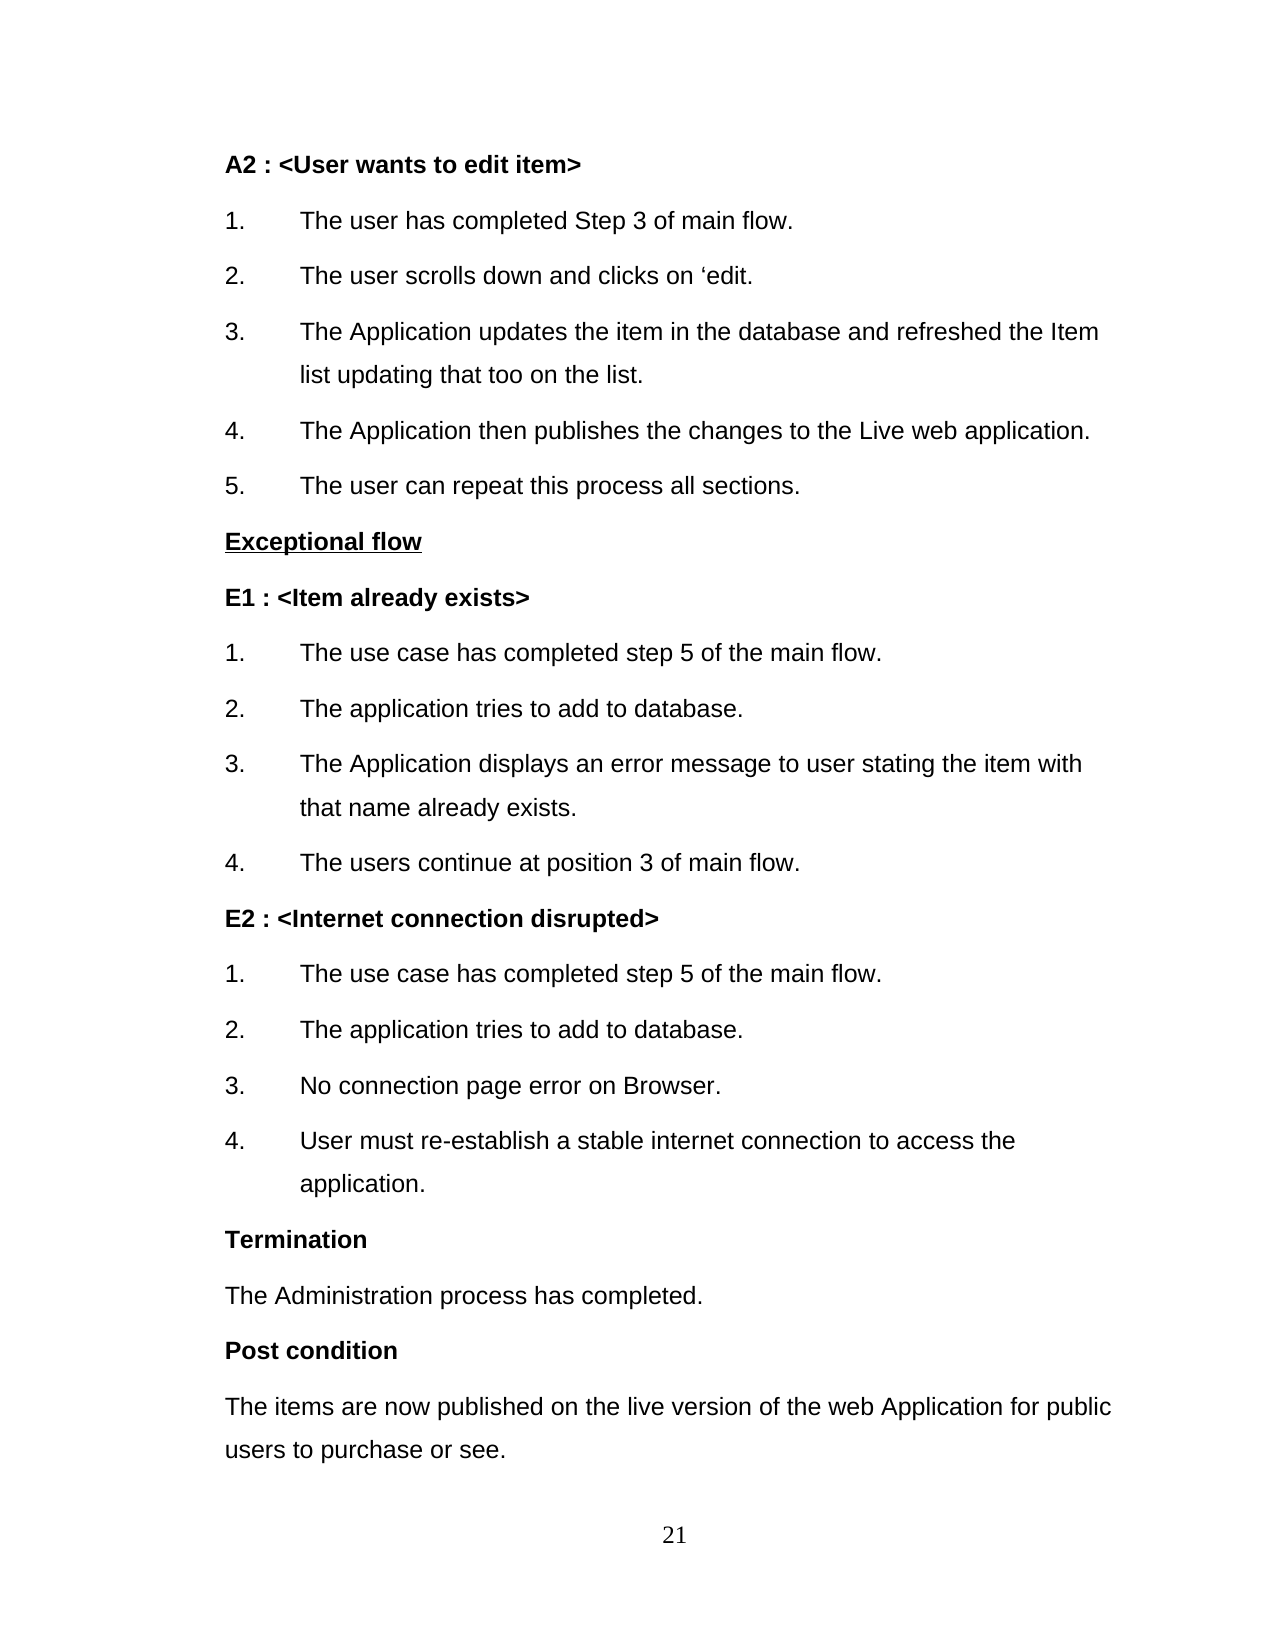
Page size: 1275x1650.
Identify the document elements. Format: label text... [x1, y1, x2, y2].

text 1. The use case has completed step 5 of the main flow. [224, 959, 1125, 988]
text 5. The user can repeat this process all sections. [224, 471, 1125, 500]
text Termination [224, 1225, 1125, 1254]
text 4. User must re-establish a stable internet connection to access the application. [224, 1126, 1125, 1198]
text 2. The user scrolls down and clicks on ‘edit. [224, 261, 1125, 290]
text Exceptional flow [224, 527, 1125, 556]
text 1. The user has completed Step 3 of main flow. [224, 206, 1125, 234]
text 3. The Application displays an error message to user stating the item with that name already exists. [224, 749, 1125, 821]
text E2 : <Internet connection disrupted> [224, 904, 1125, 932]
text 4. The Application then publishes the changes to the Live web application. [224, 416, 1125, 444]
text The items are now published on the live version of the web Application for public users to purchase or see. [224, 1392, 1125, 1464]
text 3. No connection page error on Browser. [224, 1071, 1125, 1099]
text 3. The Application updates the item in the database and refreshed the Item list updating that too on the list. [224, 317, 1125, 389]
text Post condition [224, 1336, 1125, 1365]
text A2 : <User wants to edit item> [224, 150, 1125, 179]
text 1. The use case has completed step 5 of the main flow. [224, 638, 1125, 667]
text 4. The users continue at position 3 of main flow. [224, 848, 1125, 877]
text 2. The application tries to add to database. [224, 694, 1125, 722]
text E1 : <Item already exists> [224, 582, 1125, 611]
text The Administration process has completed. [224, 1281, 1125, 1309]
text 2. The application tries to add to database. [224, 1015, 1125, 1044]
